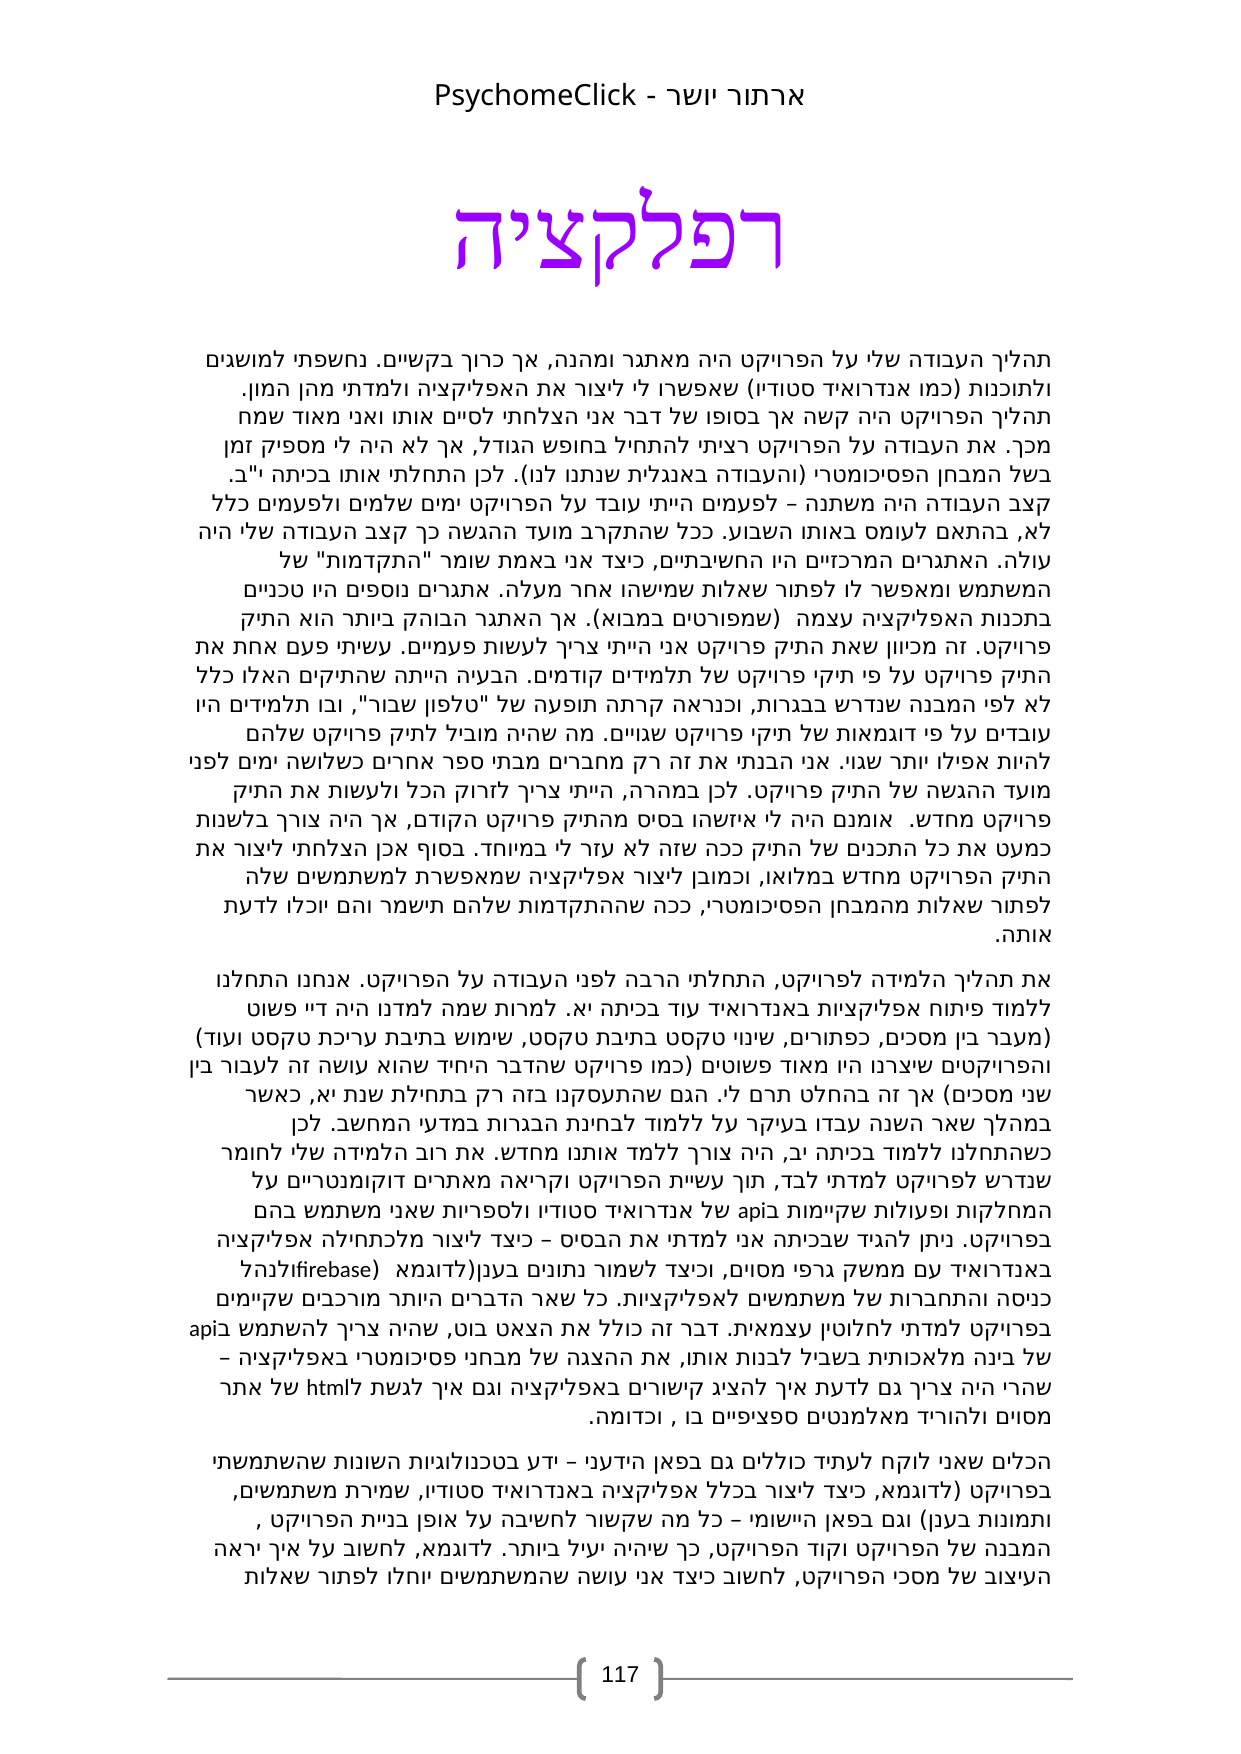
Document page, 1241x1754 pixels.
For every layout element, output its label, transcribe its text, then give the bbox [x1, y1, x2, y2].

text את תהליך הלמידה לפרויקט, התחלתי הרבה לפני העבודה על הפרויקט. אנחנו התחלנו ללמוד פיתוח אפליקציות באנדרואיד עוד בכיתה יא. למרות שמה למדנו היה דיי פשוט (מעבר בין מסכים, כפתורים, שינוי טקסט בתיבת טקסט, שימוש בתיבת עריכת טקסט ועוד) והפרויקטים שיצרנו היו מאוד פשוטים (כמו פרויקט שהדבר היחיד שהוא עושה זה לעבור בין שני מסכים) אך זה בהחלט תרם לי. הגם שהתעסקנו בזה רק בתחילת שנת יא, כאשר במהלך שאר השנה עבדו בעיקר על ללמוד לבחינת הבגרות במדעי המחשב. לכן כשהתחלנו ללמוד בכיתה יב, היה צורך ללמד אותנו מחדש. את רוב הלמידה שלי לחומר שנדרש לפרויקט למדתי לבד, תוך עשיית הפרויקט וקריאה מאתרים דוקומנטריים על המחלקות ופעולות שקיימות בapi של אנדרואיד סטודיו ולספריות שאני משתמש בהם בפרויקט. ניתן להגיד שבכיתה אני למדתי את הבסיס – כיצד ליצור מלכתחילה אפליקציה באנדרואיד עם ממשק גרפי מסוים, וכיצד לשמור נתונים בענן(לדוגמא (firebaseולנהל כניסה והתחברות של משתמשים לאפליקציות. כל שאר הדברים היותר מורכבים שקיימים בפרויקט למדתי לחלוטין עצמאית. דבר זה כולל את הצאט בוט, שהיה צריך להשתמש בapi של בינה מלאכותית בשביל לבנות אותו, את ההצגה של מבחני פסיכומטרי באפליקציה – שהרי היה צריך גם לדעת איך להציג קישורים באפליקציה וגם איך לגשת לhtml של אתר מסוים ולהוריד מאלמנטים ספציפיים בו , וכדומה. [187, 966, 1053, 1430]
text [187, 1448, 1053, 1590]
text תהליך העבודה שלי על הפרויקט היה מאתגר ומהנה, אך כרוך בקשיים. נחשפתי למושגים ולתוכנות (כמו אנדרואיד סטודיו) שאפשרו לי ליצור את האפליקציה ולמדתי מהן המון. תהליך הפרויקט היה קשה אך בסופו של דבר אני הצלחתי לסיים אותו ואני מאוד שמח מכך. את העבודה על הפרויקט רציתי להתחיל בחופש הגודל, אך לא היה לי מספיק זמן בשל המבחן הפסיכומטרי (והעבודה באנגלית שנתנו לנו). לכן התחלתי אותו בכיתה י"ב. קצב העבודה היה משתנה – לפעמים הייתי עובד על הפרויקט ימים שלמים ולפעמים כלל לא, בהתאם לעומס באותו השבוע. ככל שהתקרב מועד ההגשה כך קצב העבודה שלי היה עולה. האתגרים המרכזיים היו החשיבתיים, כיצד אני באמת שומר "התקדמות" של המשתמש ומאפשר לו לפתור שאלות שמישהו אחר מעלה. אתגרים נוספים היו טכניים בתכנות האפליקציה עצמה (שמפורטים במבוא). אך האתגר הבוהק ביותר הוא התיק פרויקט. זה מכיוון שאת התיק פרויקט אני הייתי צריך לעשות פעמיים. עשיתי פעם אחת את התיק פרויקט על פי תיקי פרויקט של תלמידים קודמים. הבעיה הייתה שהתיקים האלו כלל לא לפי המבנה שנדרש בבגרות, וכנראה קרתה תופעה של "טלפון שבור", ובו תלמידים היו עובדים על פי דוגמאות של תיקי פרויקט שגויים. מה שהיה מוביל לתיק פרויקט שלהם להיות אפילו יותר שגוי. אני הבנתי את זה רק מחברים מבתי ספר אחרים כשלושה ימים לפני מועד ההגשה של התיק פרויקט. לכן במהרה, הייתי צריך לזרוק הכל ולעשות את התיק פרויקט מחדש. אומנם היה לי איזשהו בסיס מהתיק פרויקט הקודם, אך היה צורך בלשנות כמעט את כל התכנים של התיק ככה שזה לא עזר לי במיוחד. בסוף אכן הצלחתי ליצור את התיק הפרויקט מחדש במלואו, וכמובן ליצור אפליקציה שמאפשרת למשתמשים שלה לפתור שאלות מהמבחן הפסיכומטרי, ככה שההתקדמות שלהם תישמר והם יוכלו לדעת אותה. [187, 346, 1053, 948]
subtitle רפלקציה [187, 175, 1053, 290]
